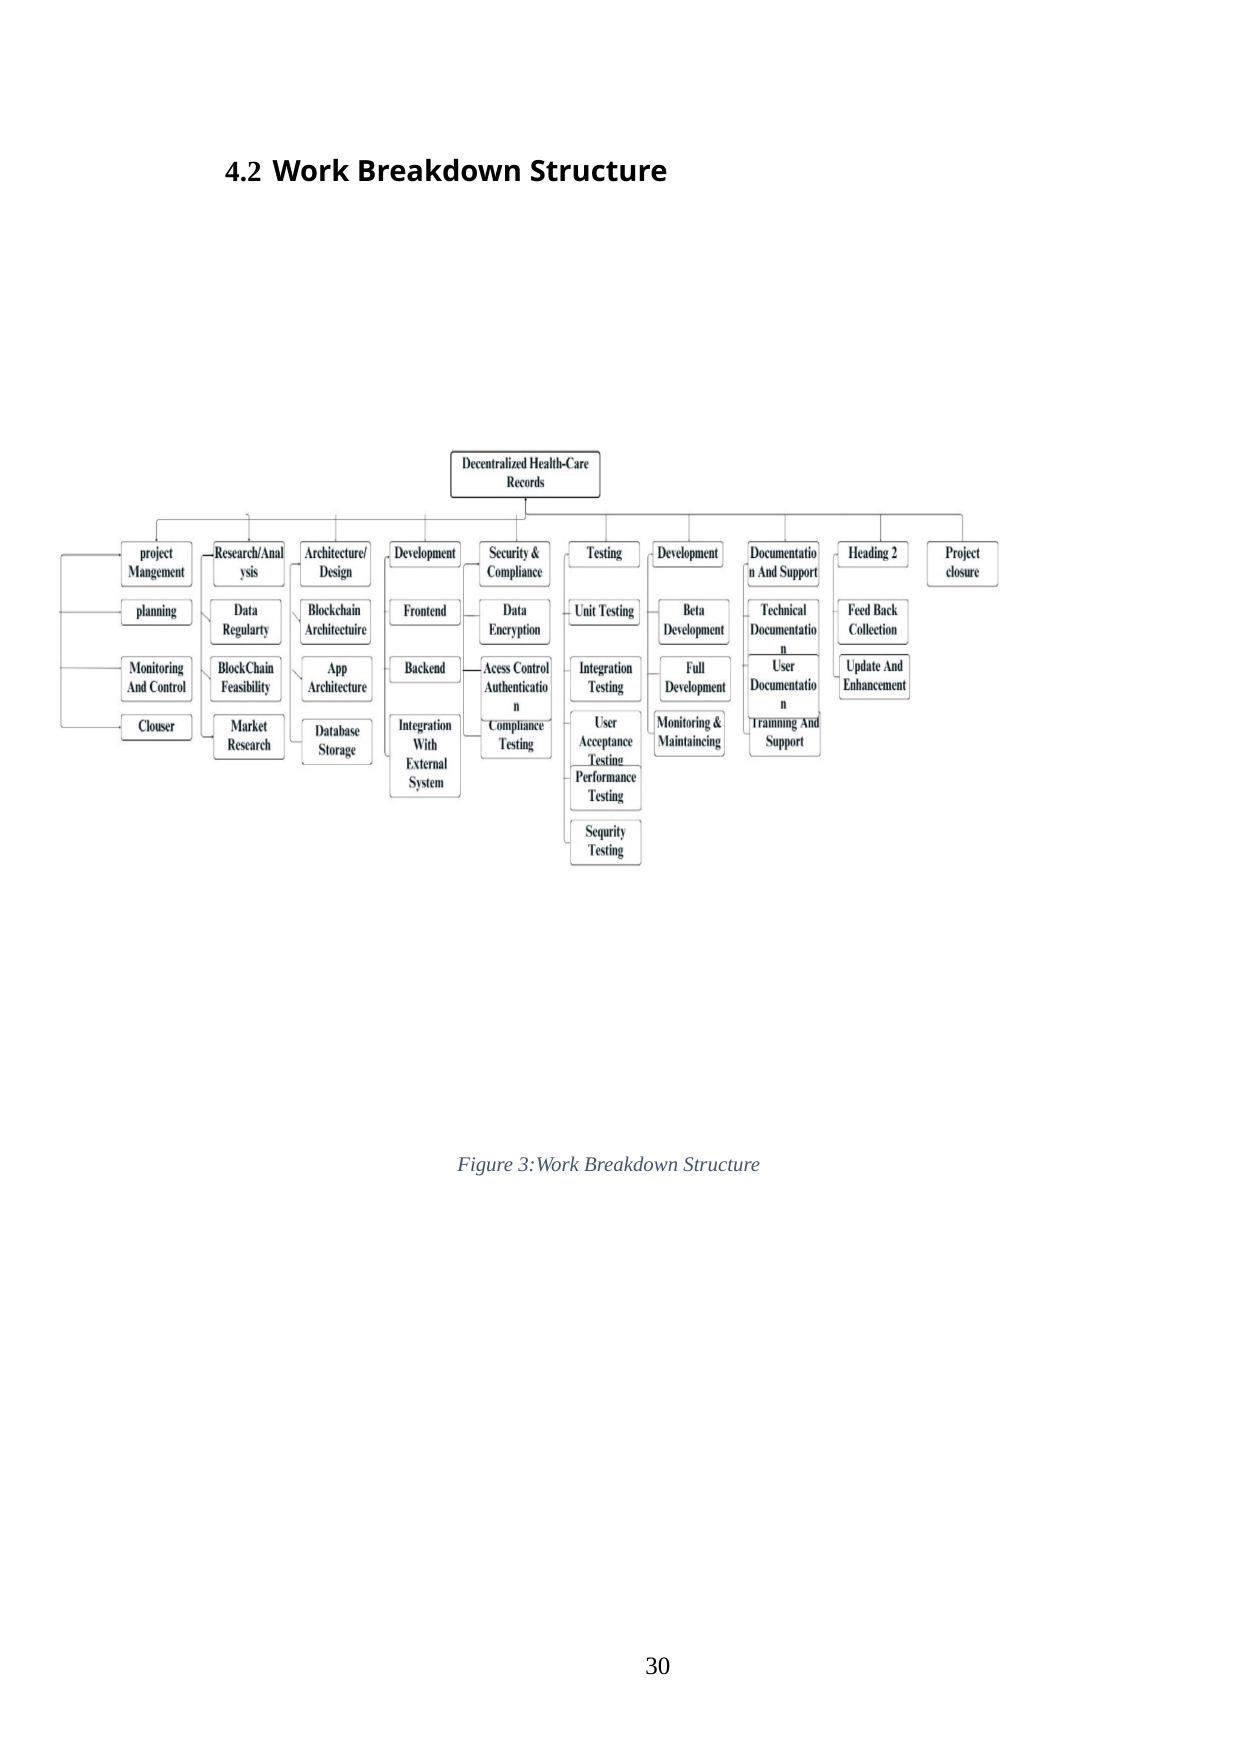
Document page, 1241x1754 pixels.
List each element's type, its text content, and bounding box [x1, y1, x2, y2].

picture [50, 282, 1003, 1032]
subtitle Work Breakdown Structure [225, 150, 1090, 190]
